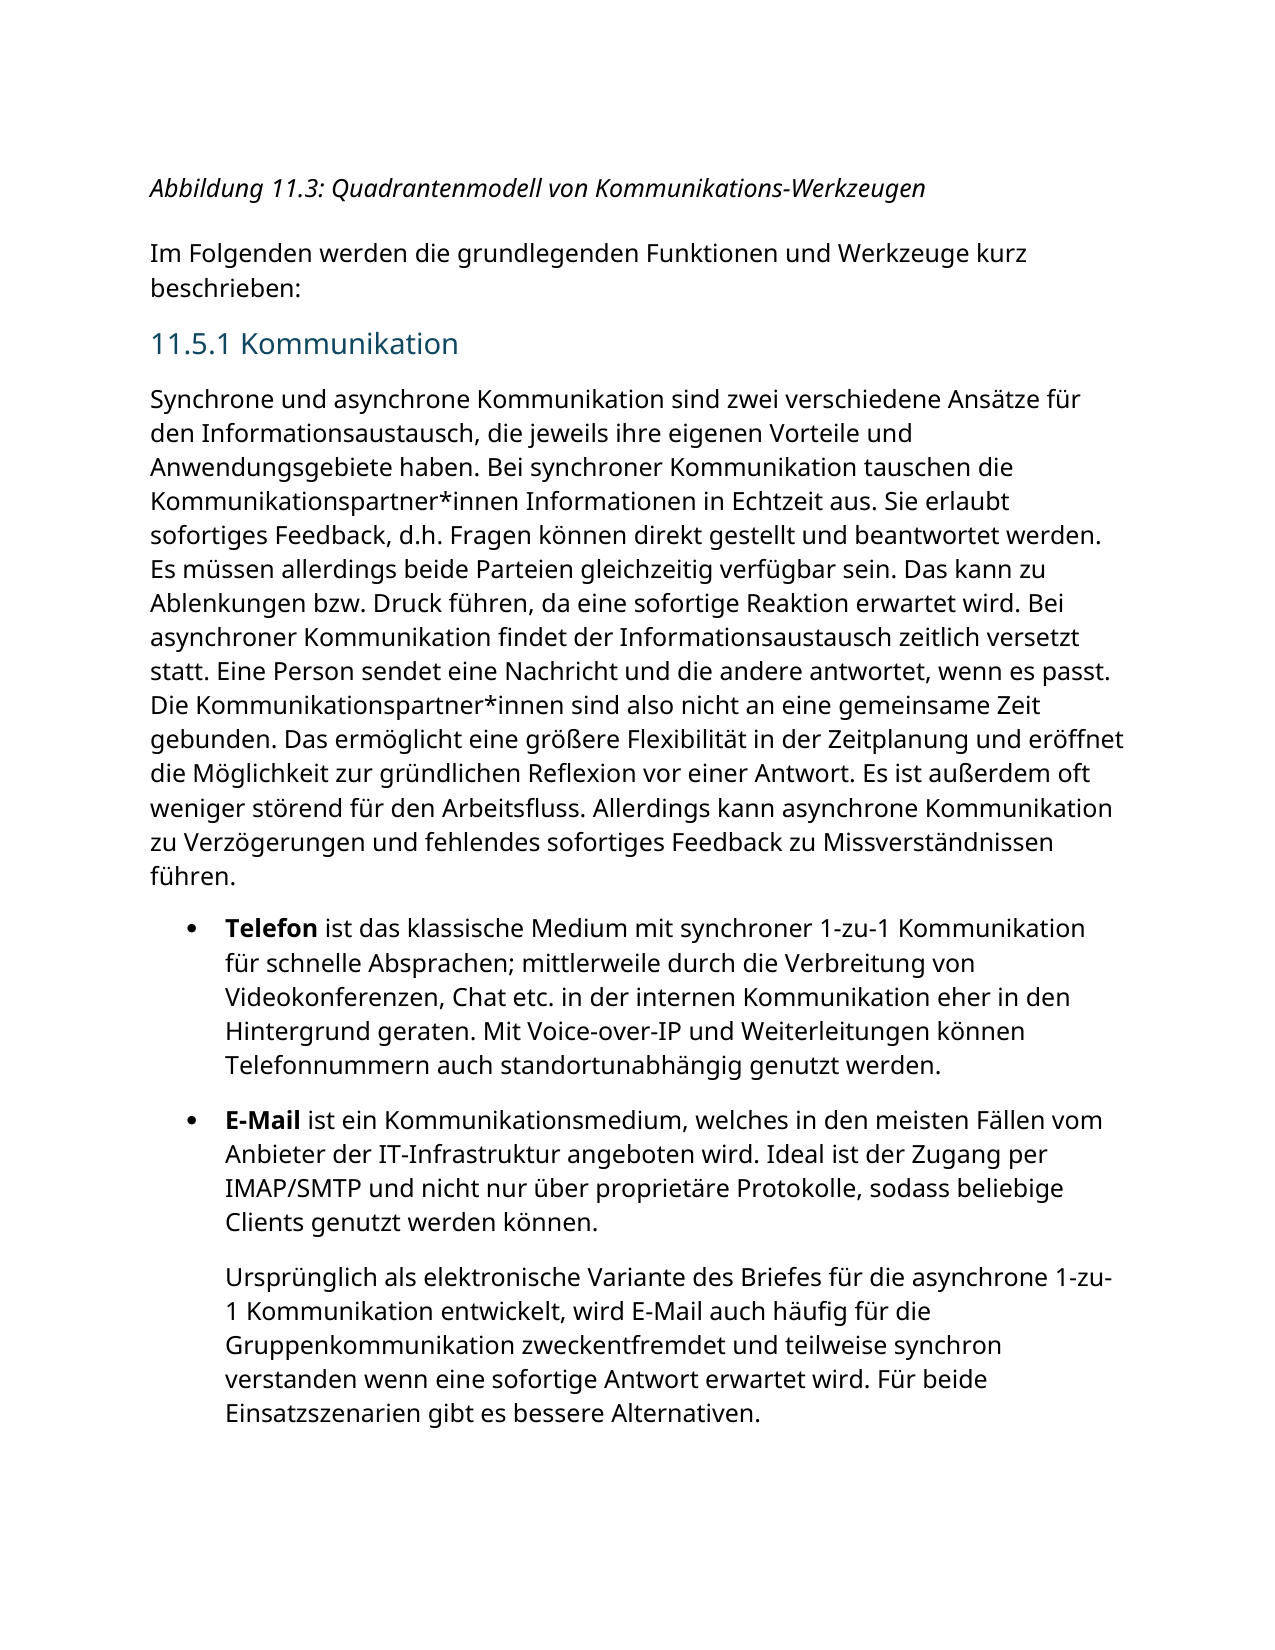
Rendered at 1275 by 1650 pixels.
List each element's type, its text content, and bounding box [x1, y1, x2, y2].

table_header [139, 150, 1114, 217]
list Ursprünglich als elektronische Variante des Briefes für die asynchrone 1-zu-1 Kommunikation entwickelt, wird E-Mail auch häufig für die Gruppenkommunikation zweckentfremdet und teilweise synchron verstanden wenn eine sofortige Antwort erwartet wird. Für beide Einsatzszenarien gibt es bessere Alternativen. [187, 1259, 1125, 1430]
list E-Mail ist ein Kommunikationsmedium, welches in den meisten Fällen vom Anbieter der IT-Infrastruktur angeboten wird. Ideal ist der Zugang per IMAP/SMTP und nicht nur über proprietäre Protokolle, sodass beliebige Clients genutzt werden können. [187, 1102, 1125, 1238]
list Telefon ist das klassische Medium mit synchroner 1-zu-1 Kommunikation für schnelle Absprachen; mittlerweile durch die Verbreitung von Videokonferenzen, Chat etc. in der internen Kommunikation eher in den Hintergrund geraten. Mit Voice-over-IP und Weiterleitungen können Telefonnummern auch standortunabhängig genutzt werden. [187, 911, 1125, 1081]
text Synchrone und asynchrone Kommunikation sind zwei verschiedene Ansätze für den Informationsaustausch, die jeweils ihre eigenen Vorteile und Anwendungsgebiete haben. Bei synchroner Kommunikation tauschen die Kommunikationspartner*innen Informationen in Echtzeit aus. Sie erlaubt sofortiges Feedback, d.h. Fragen können direkt gestellt und beantwortet werden. Es müssen allerdings beide Parteien gleichzeitig verfügbar sein. Das kann zu Ablenkungen bzw. Druck führen, da eine sofortige Reaktion erwartet wird. Bei asynchroner Kommunikation findet der Informationsaustausch zeitlich versetzt statt. Eine Person sendet eine Nachricht und die andere antwortet, wenn es passt. Die Kommunikationspartner*innen sind also nicht an eine gemeinsame Zeit gebunden. Das ermöglicht eine größere Flexibilität in der Zeitplanung und eröffnet die Möglichkeit zur gründlichen Reflexion vor einer Antwort. Es ist außerdem oft weniger störend für den Arbeitsfluss. Allerdings kann asynchrone Kommunikation zu Verzögerungen und fehlendes sofortiges Feedback zu Missverständnissen führen. [150, 381, 1125, 892]
text Im Folgenden werden die grundlegenden Funktionen und Werkzeuge kurz beschrieben: [150, 236, 1125, 304]
subtitle 11.5.1 Kommunikation [150, 323, 1125, 363]
